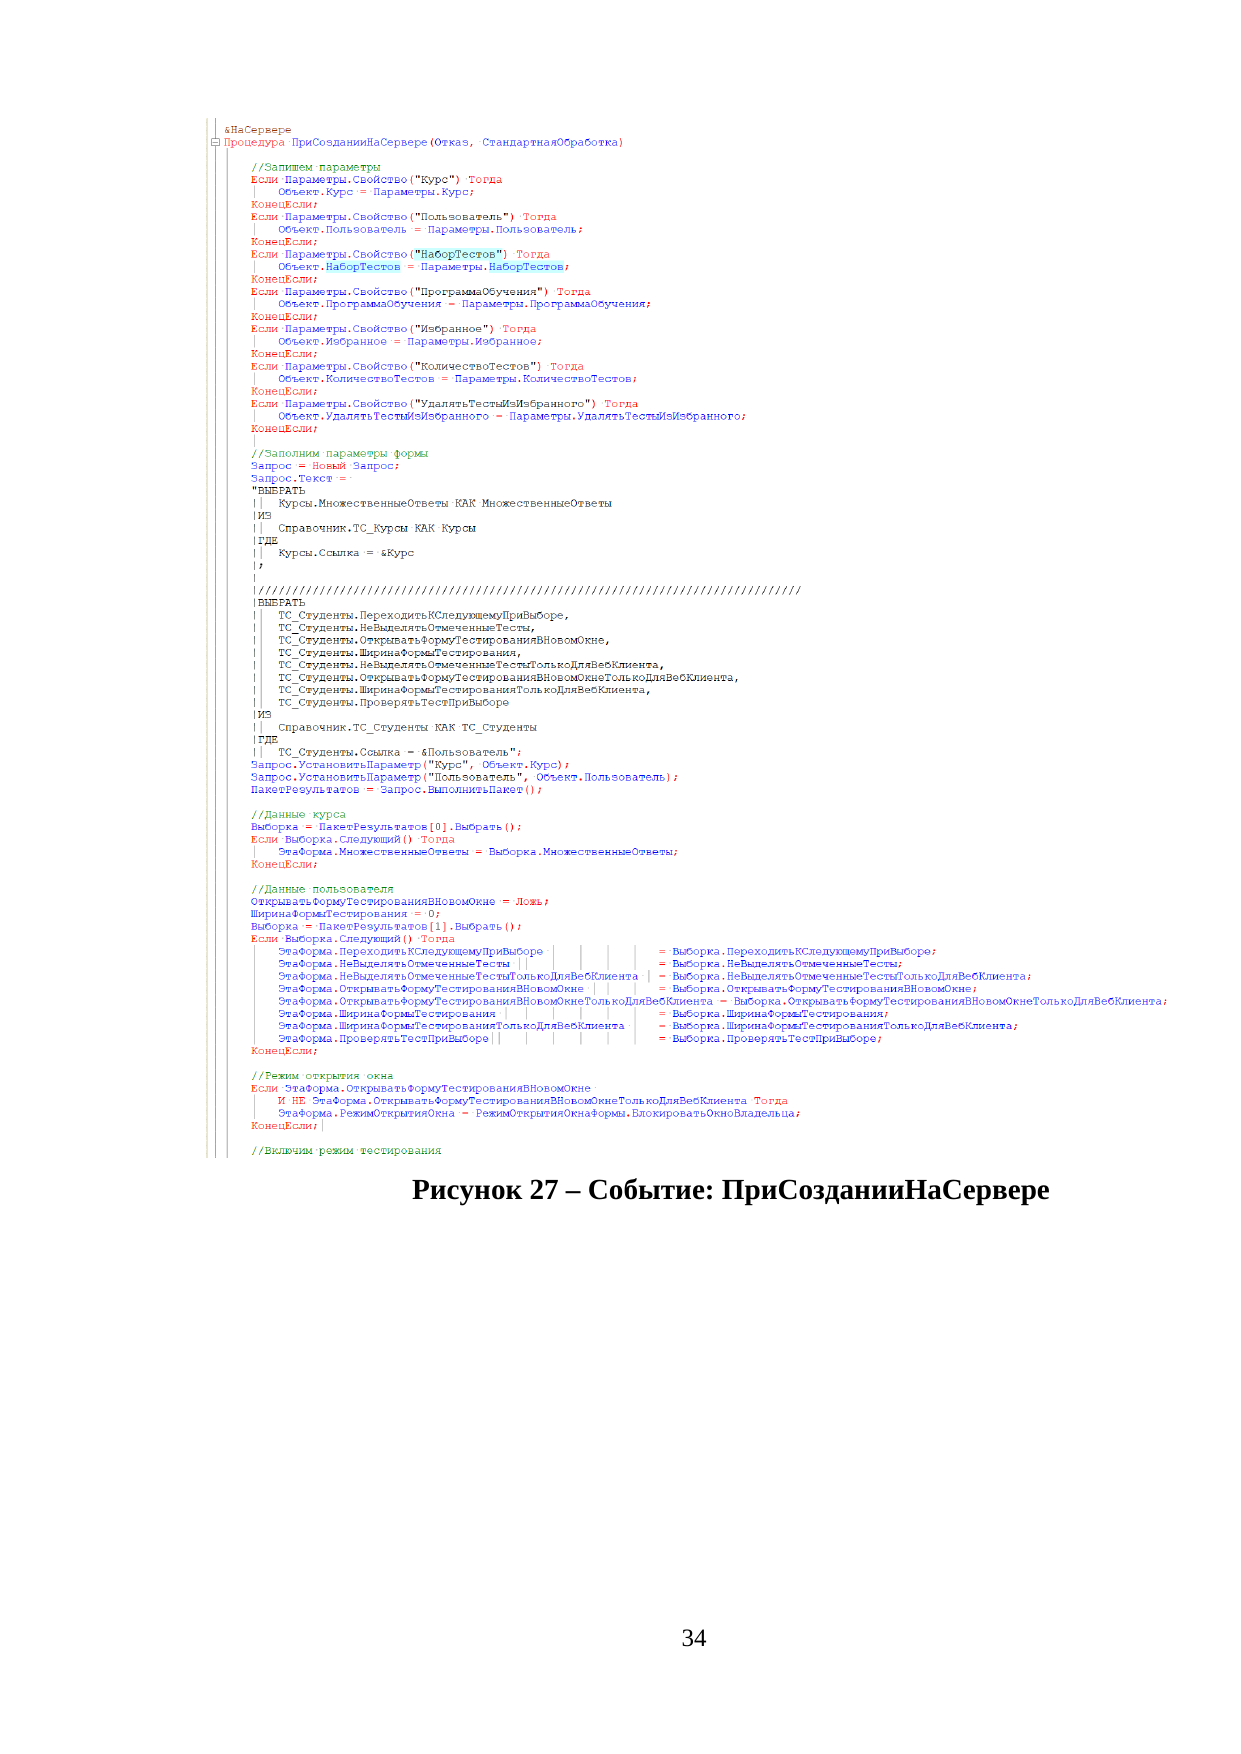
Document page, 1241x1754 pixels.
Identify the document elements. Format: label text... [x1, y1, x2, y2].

text Рисунок 27 – Событие: ПриСозданииНаСервере [207, 1172, 1181, 1206]
picture [206, 118, 1181, 1158]
